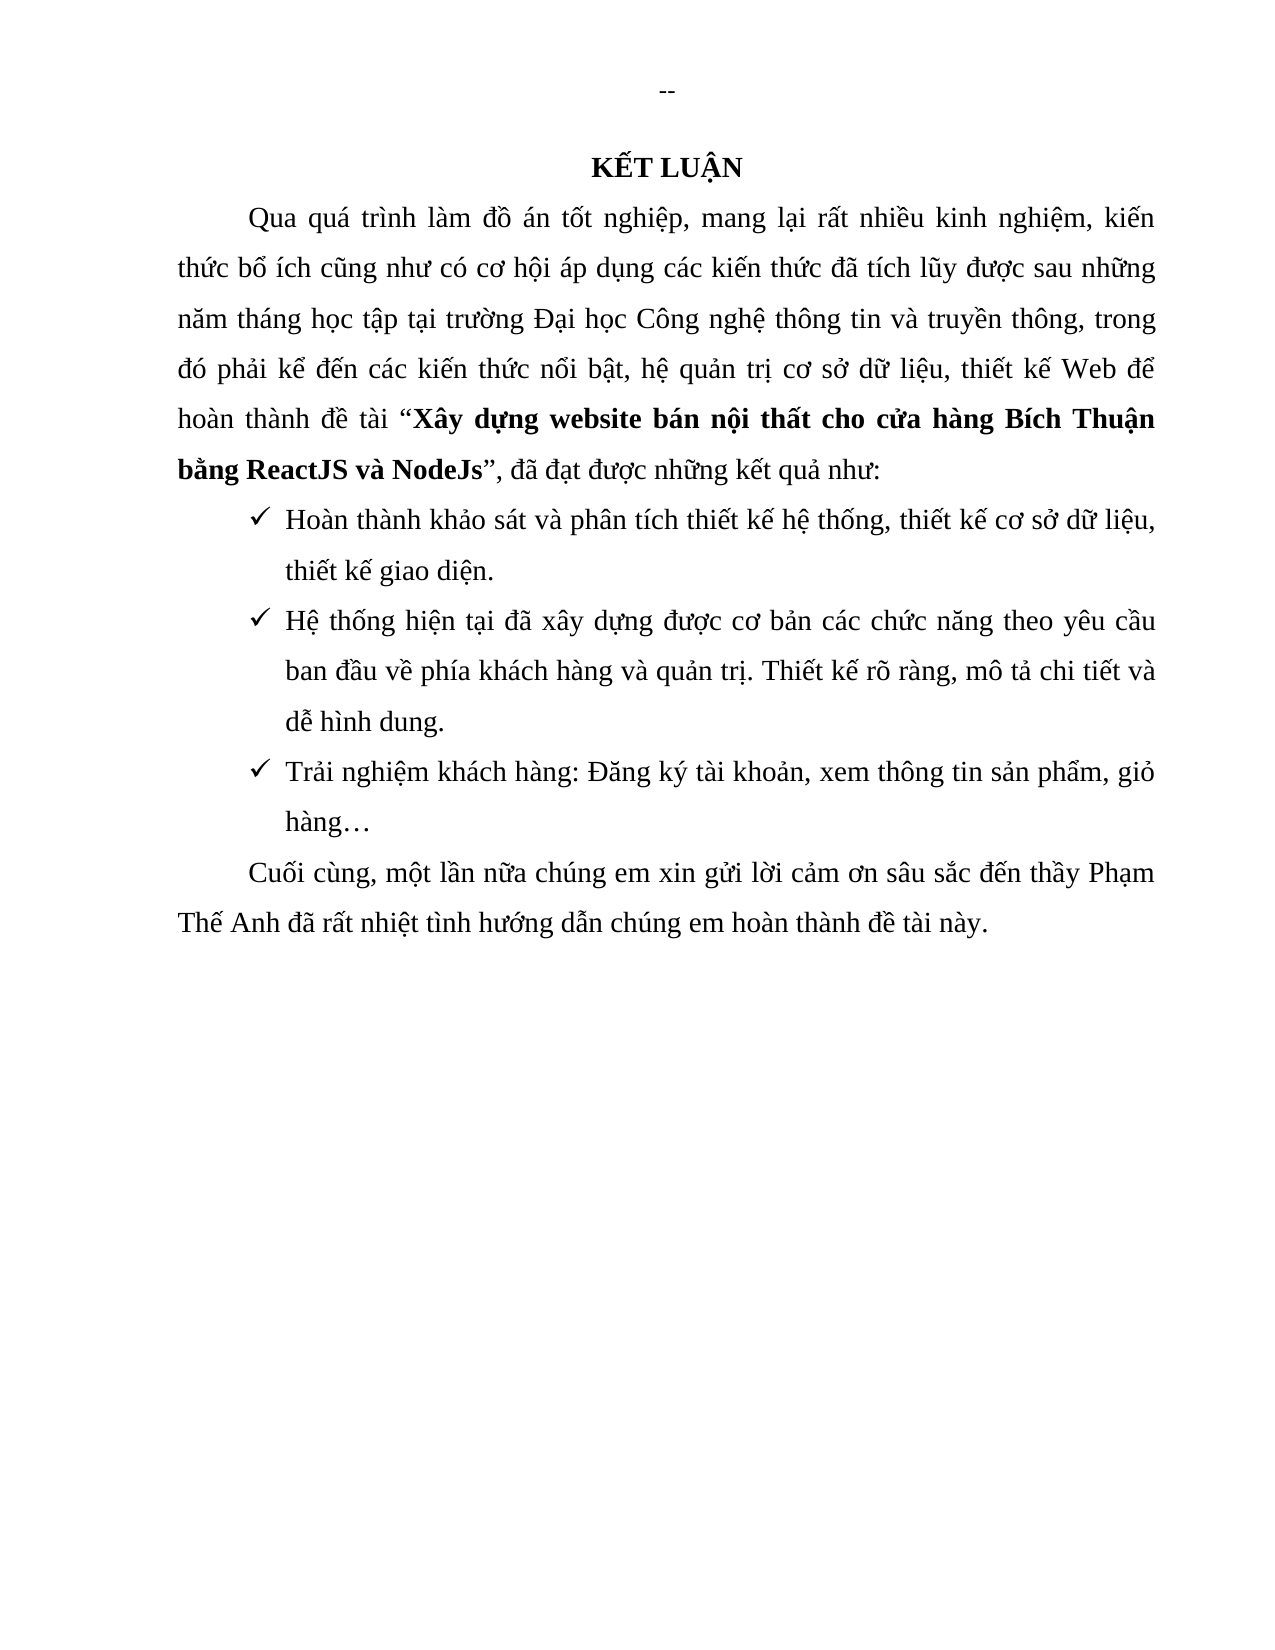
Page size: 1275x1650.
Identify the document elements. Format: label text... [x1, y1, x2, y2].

list Trải nghiệm khách hàng: Đăng ký tài khoản, xem thông tin sản phẩm, giỏ hàng… [248, 754, 1157, 838]
subtitle KẾT LUẬN [177, 150, 1157, 183]
text Qua quá trình làm đồ án tốt nghiệp, mang lại rất nhiều kinh nghiệm, kiến thức bổ ích cũng như có cơ hội áp dụng các kiến thức đã tích lũy được sau những năm tháng học tập tại trường Đại học Công nghệ thông tin và truyền thông, trong đó phải kể đến các kiến thức nổi bật, hệ quản trị cơ sở dữ liệu, thiết kế Web để hoàn thành đề tài “Xây dựng website bán nội thất cho cửa hàng Bích Thuận bằng ReactJS và NodeJs”, đã đạt được những kết quả như: [177, 200, 1157, 485]
list Hoàn thành khảo sát và phân tích thiết kế hệ thống, thiết kế cơ sở dữ liệu, thiết kế giao diện. [248, 502, 1157, 586]
text Cuối cùng, một lần nữa chúng em xin gửi lời cảm ơn sâu sắc đến thầy Phạm Thế Anh đã rất nhiệt tình hướng dẫn chúng em hoàn thành đề tài này. [177, 855, 1157, 938]
list Hệ thống hiện tại đã xây dựng được cơ bản các chức năng theo yêu cầu ban đầu về phía khách hàng và quản trị. Thiết kế rõ ràng, mô tả chi tiết và dễ hình dung. [248, 603, 1157, 737]
